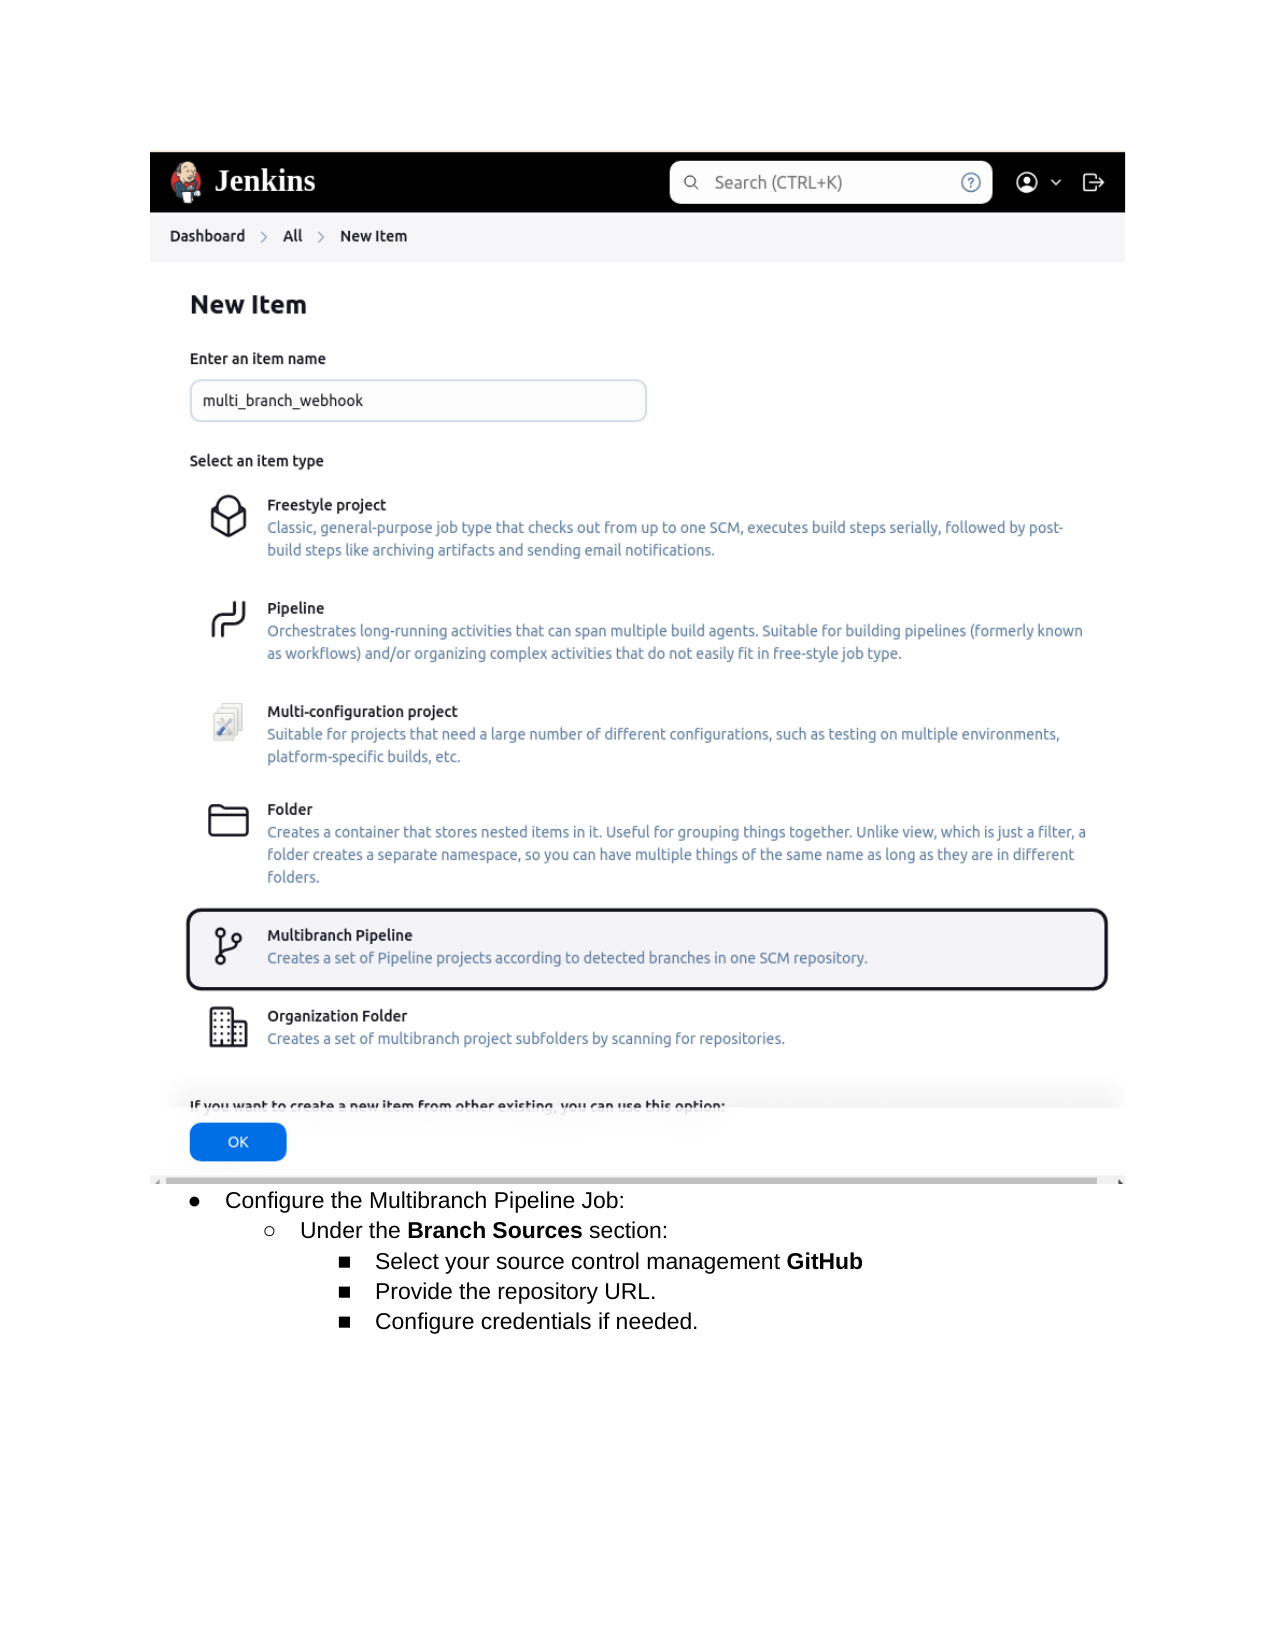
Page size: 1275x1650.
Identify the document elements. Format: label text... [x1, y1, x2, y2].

list Configure credentials if needed. [337, 1308, 1125, 1334]
picture [150, 150, 1125, 1184]
list Select your source control management GitHub [337, 1248, 1125, 1274]
list Provide the repository URL. [337, 1278, 1125, 1304]
list Under the Branch Sources section: [262, 1217, 1125, 1244]
list Configure the Multibranch Pipeline Job: [187, 1187, 1125, 1213]
